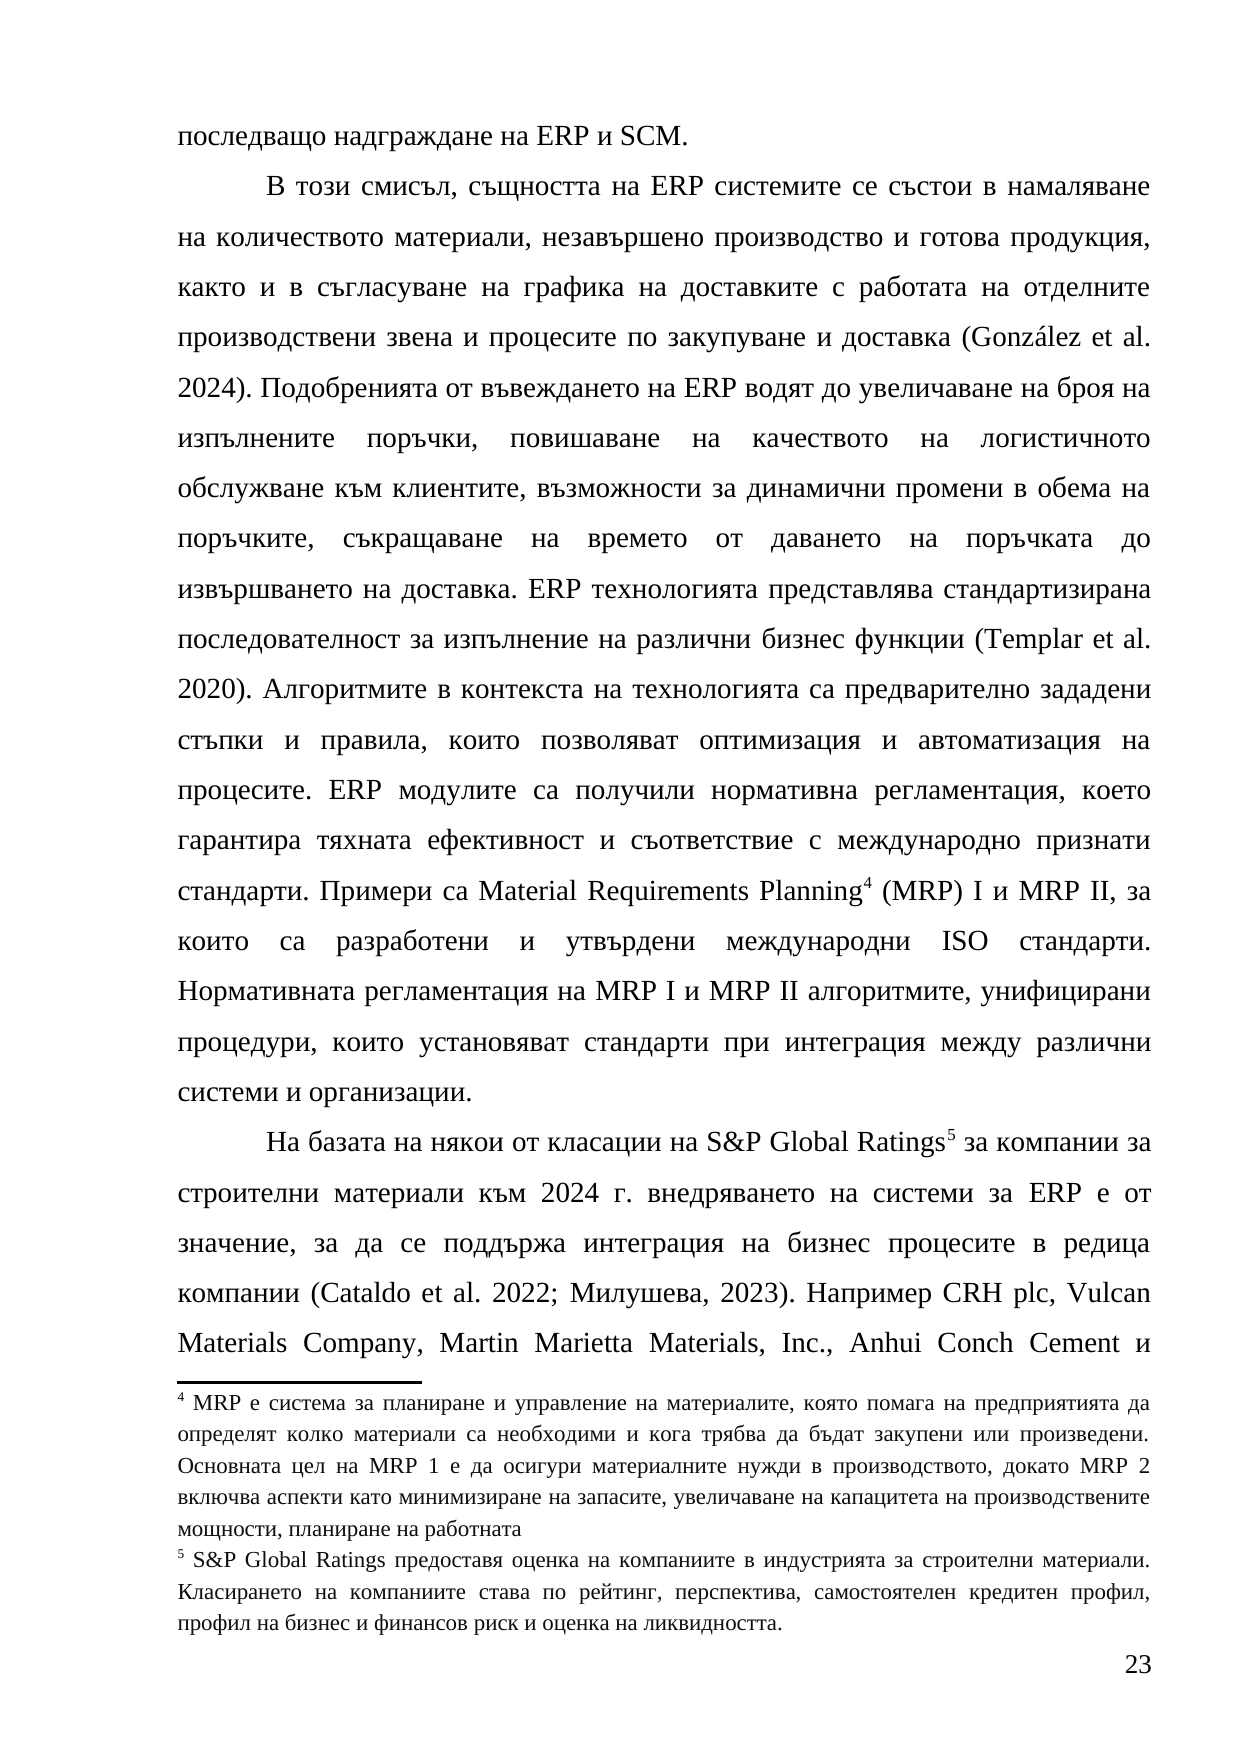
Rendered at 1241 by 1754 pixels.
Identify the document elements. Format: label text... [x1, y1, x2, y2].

text В този смисъл, същността на ERP системите се състои в намаляване на количеството материали, незавършено производство и готова продукция, както и в съгласуване на графика на доставките с работата на отделните производствени звена и процесите по закупуване и доставка (González et al. 2024). Подобренията от въвеждането на ERP водят до увеличаване на броя на изпълнените поръчки, повишаване на качеството на логистичното обслужване към клиентите, възможности за динамични промени в обема на поръчките, съкращаване на времето от даването на поръчката до извършването на доставка. ERP технологията представлява стандартизирана последователност за изпълнение на различни бизнес функции (Templar et al. 2020). Алгоритмите в контекста на технологията са предварително зададени стъпки и правила, които позволяват оптимизация и автоматизация на процесите. ERP модулите са получили нормативна регламентация, което гарантира тяхната ефективност и съответствие с международно признати стандарти. Примери са Material Requirements Planning (MRP) I и MRP II, за които са разработени и утвърдени международни ISO стандарти. Нормативната регламентация на MRP I и MRP II алгоритмите, унифицирани процедури, които установяват стандарти при интеграция между различни системи и организации. [177, 168, 1152, 1108]
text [177, 118, 1152, 152]
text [177, 1124, 1152, 1359]
